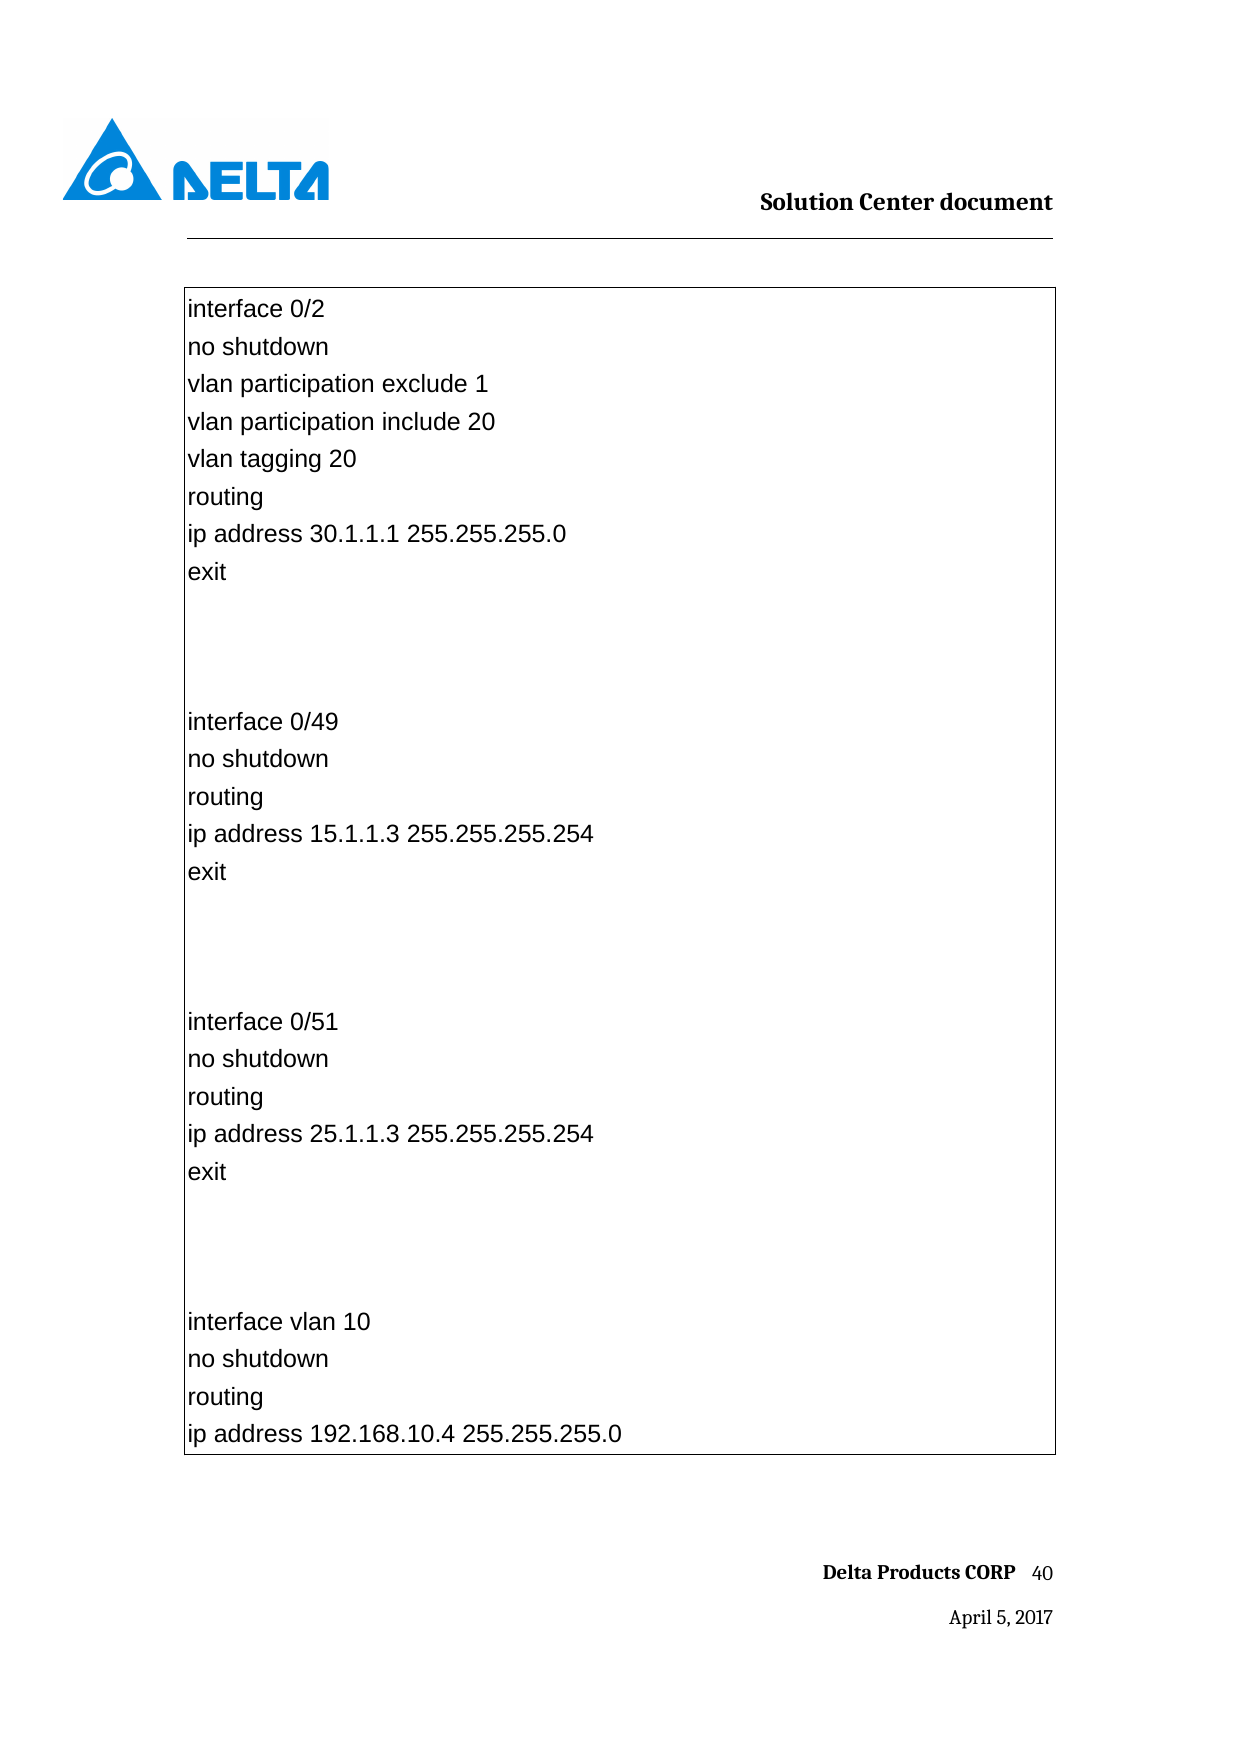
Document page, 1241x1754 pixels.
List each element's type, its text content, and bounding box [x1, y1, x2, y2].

text interface 0/51 [187, 1002, 1053, 1040]
text ip address 15.1.1.3 255.255.255.254 [187, 815, 1053, 852]
text routing [187, 1377, 1053, 1412]
text vlan participation include 20 [187, 402, 1053, 440]
text ip address 25.1.1.3 255.255.255.254 [187, 1115, 1053, 1152]
text interface vlan 10 [187, 1302, 1053, 1340]
text vlan participation exclude 1 [187, 365, 1053, 402]
text interface 0/2 [185, 288, 1055, 327]
picture [62, 118, 329, 200]
text routing [187, 477, 1053, 515]
text vlan tagging 20 [187, 440, 1053, 477]
text no shutdown [187, 1040, 1053, 1077]
text exit [187, 1152, 1053, 1190]
text ip address 30.1.1.1 255.255.255.0 [187, 515, 1053, 552]
text exit [187, 852, 1053, 890]
text routing [187, 777, 1053, 815]
text exit [187, 552, 1053, 590]
text ip address 192.168.10.4 255.255.255.0 [185, 1412, 1055, 1454]
text routing [187, 1077, 1053, 1115]
text no shutdown [187, 740, 1053, 777]
text no shutdown [187, 1340, 1053, 1377]
text interface 0/49 [187, 702, 1053, 740]
text no shutdown [187, 327, 1053, 365]
